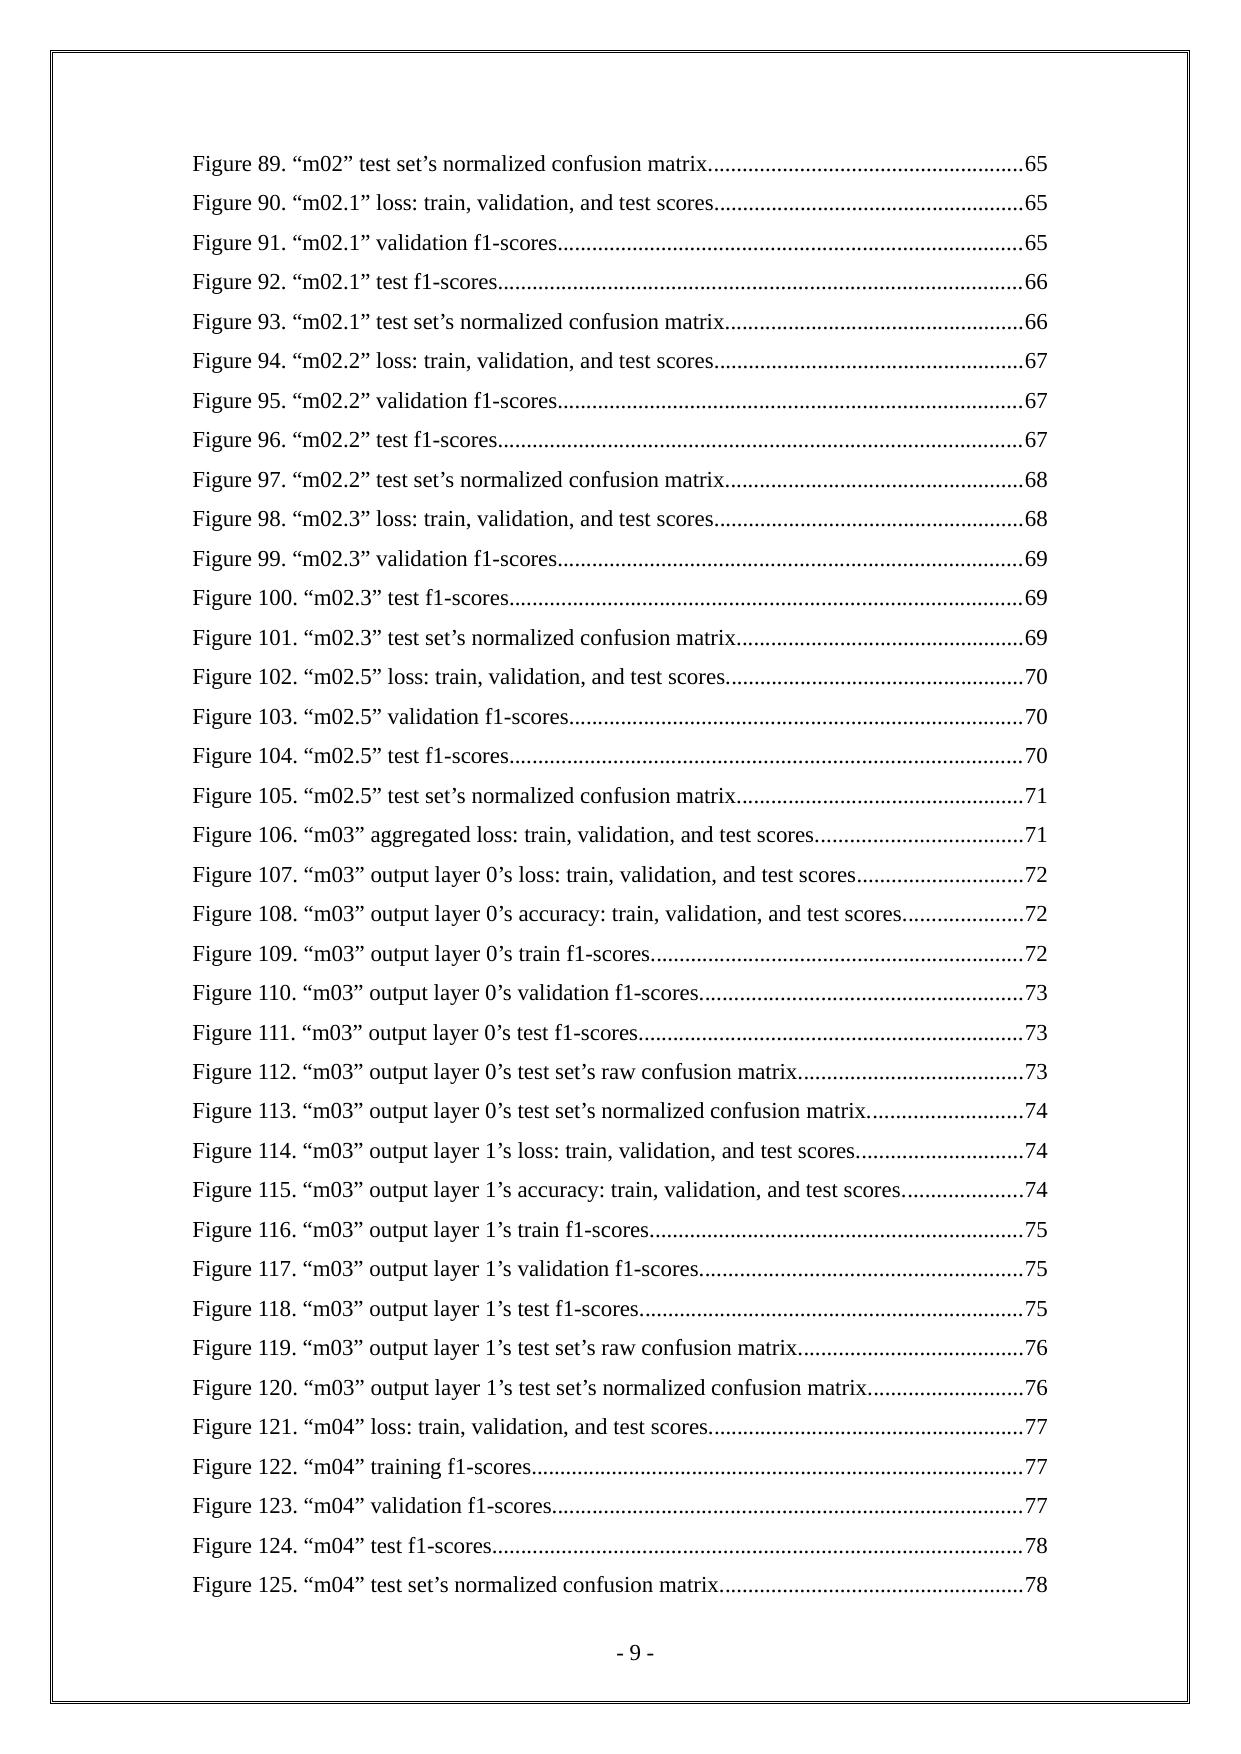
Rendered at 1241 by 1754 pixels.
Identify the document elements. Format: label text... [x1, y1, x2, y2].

text Figure 94. “m02.2” loss: train, validation, and test scores. 67 [192, 347, 1048, 374]
text Figure 117. “m03” output layer 1’s validation f1-scores. 75 [192, 1255, 1048, 1282]
text Figure 95. “m02.2” validation f1-scores. 67 [192, 387, 1048, 413]
text Figure 119. “m03” output layer 1’s test set’s raw confusion matrix. 76 [192, 1334, 1048, 1361]
text Figure 121. “m04” loss: train, validation, and test scores. 77 [192, 1413, 1048, 1440]
text Figure 112. “m03” output layer 0’s test set’s raw confusion matrix. 73 [192, 1058, 1048, 1084]
text Figure 125. “m04” test set’s normalized confusion matrix. 78 [192, 1571, 1048, 1598]
text Figure 116. “m03” output layer 1’s train f1-scores. 75 [192, 1216, 1048, 1242]
text Figure 120. “m03” output layer 1’s test set’s normalized confusion matrix. 76 [192, 1374, 1048, 1400]
text Figure 103. “m02.5” validation f1-scores. 70 [192, 703, 1048, 729]
text Figure 102. “m02.5” loss: train, validation, and test scores. 70 [192, 663, 1048, 689]
text Figure 107. “m03” output layer 0’s loss: train, validation, and test scores 72 [192, 861, 1048, 887]
text Figure 100. “m02.3” test f1-scores. 69 [192, 584, 1048, 611]
text Figure 122. “m04” training f1-scores. 77 [192, 1453, 1048, 1479]
text Figure 93. “m02.1” test set’s normalized confusion matrix. 66 [192, 308, 1048, 334]
text Figure 96. “m02.2” test f1-scores. 67 [192, 426, 1048, 453]
text Figure 111. “m03” output layer 0’s test f1-scores. 73 [192, 1018, 1048, 1045]
text Figure 91. “m02.1” validation f1-scores. 65 [192, 229, 1048, 255]
text Figure 114. “m03” output layer 1’s loss: train, validation, and test scores. 74 [192, 1137, 1048, 1163]
text Figure 92. “m02.1” test f1-scores. 66 [192, 268, 1048, 295]
text Figure 110. “m03” output layer 0’s validation f1-scores. 73 [192, 979, 1048, 1005]
text Figure 105. “m02.5” test set’s normalized confusion matrix. 71 [192, 782, 1048, 808]
text Figure 104. “m02.5” test f1-scores. 70 [192, 742, 1048, 768]
text Figure 90. “m02.1” loss: train, validation, and test scores. 65 [192, 189, 1048, 216]
text Figure 118. “m03” output layer 1’s test f1-scores. 75 [192, 1295, 1048, 1321]
text Figure 97. “m02.2” test set’s normalized confusion matrix. 68 [192, 466, 1048, 492]
text Figure 89. “m02” test set’s normalized confusion matrix. 65 [192, 150, 1048, 176]
text Figure 101. “m02.3” test set’s normalized confusion matrix. 69 [192, 624, 1048, 650]
text Figure 98. “m02.3” loss: train, validation, and test scores. 68 [192, 505, 1048, 532]
text Figure 123. “m04” validation f1-scores. 77 [192, 1492, 1048, 1519]
text Figure 115. “m03” output layer 1’s accuracy: train, validation, and test scores. 74 [192, 1176, 1048, 1203]
text Figure 113. “m03” output layer 0’s test set’s normalized confusion matrix. 74 [192, 1097, 1048, 1124]
text Figure 109. “m03” output layer 0’s train f1-scores. 72 [192, 939, 1048, 966]
text Figure 106. “m03” aggregated loss: train, validation, and test scores. 71 [192, 821, 1048, 847]
text Figure 108. “m03” output layer 0’s accuracy: train, validation, and test scores. 72 [192, 900, 1048, 926]
text Figure 99. “m02.3” validation f1-scores. 69 [192, 545, 1048, 571]
text Figure 124. “m04” test f1-scores. 78 [192, 1532, 1048, 1558]
